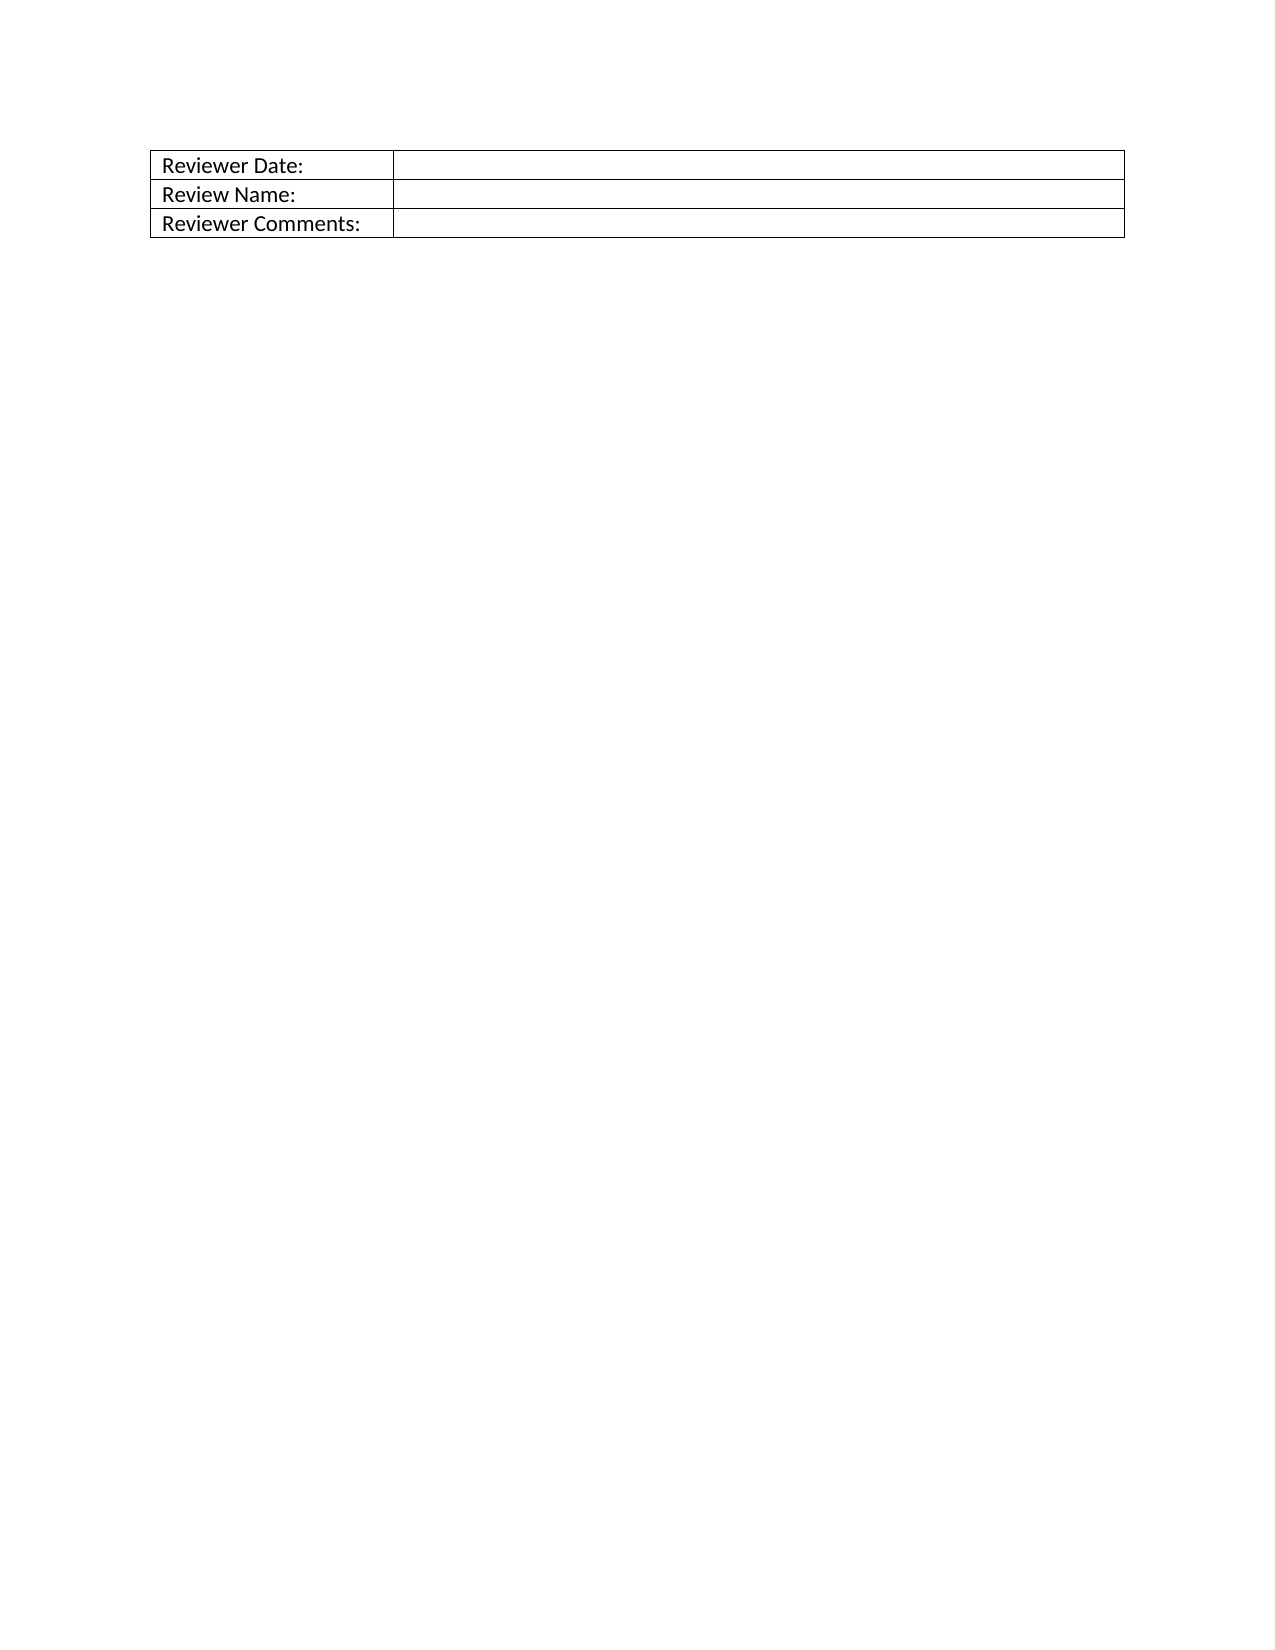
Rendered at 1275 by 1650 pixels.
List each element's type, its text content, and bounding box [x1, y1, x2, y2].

table_cell [394, 209, 1124, 237]
table_cell Reviewer Comments: [151, 209, 393, 237]
table_cell Reviewer Date: [151, 151, 393, 179]
table_cell [394, 180, 1124, 208]
table_cell [394, 151, 1124, 179]
table_cell Review Name: [151, 180, 393, 208]
